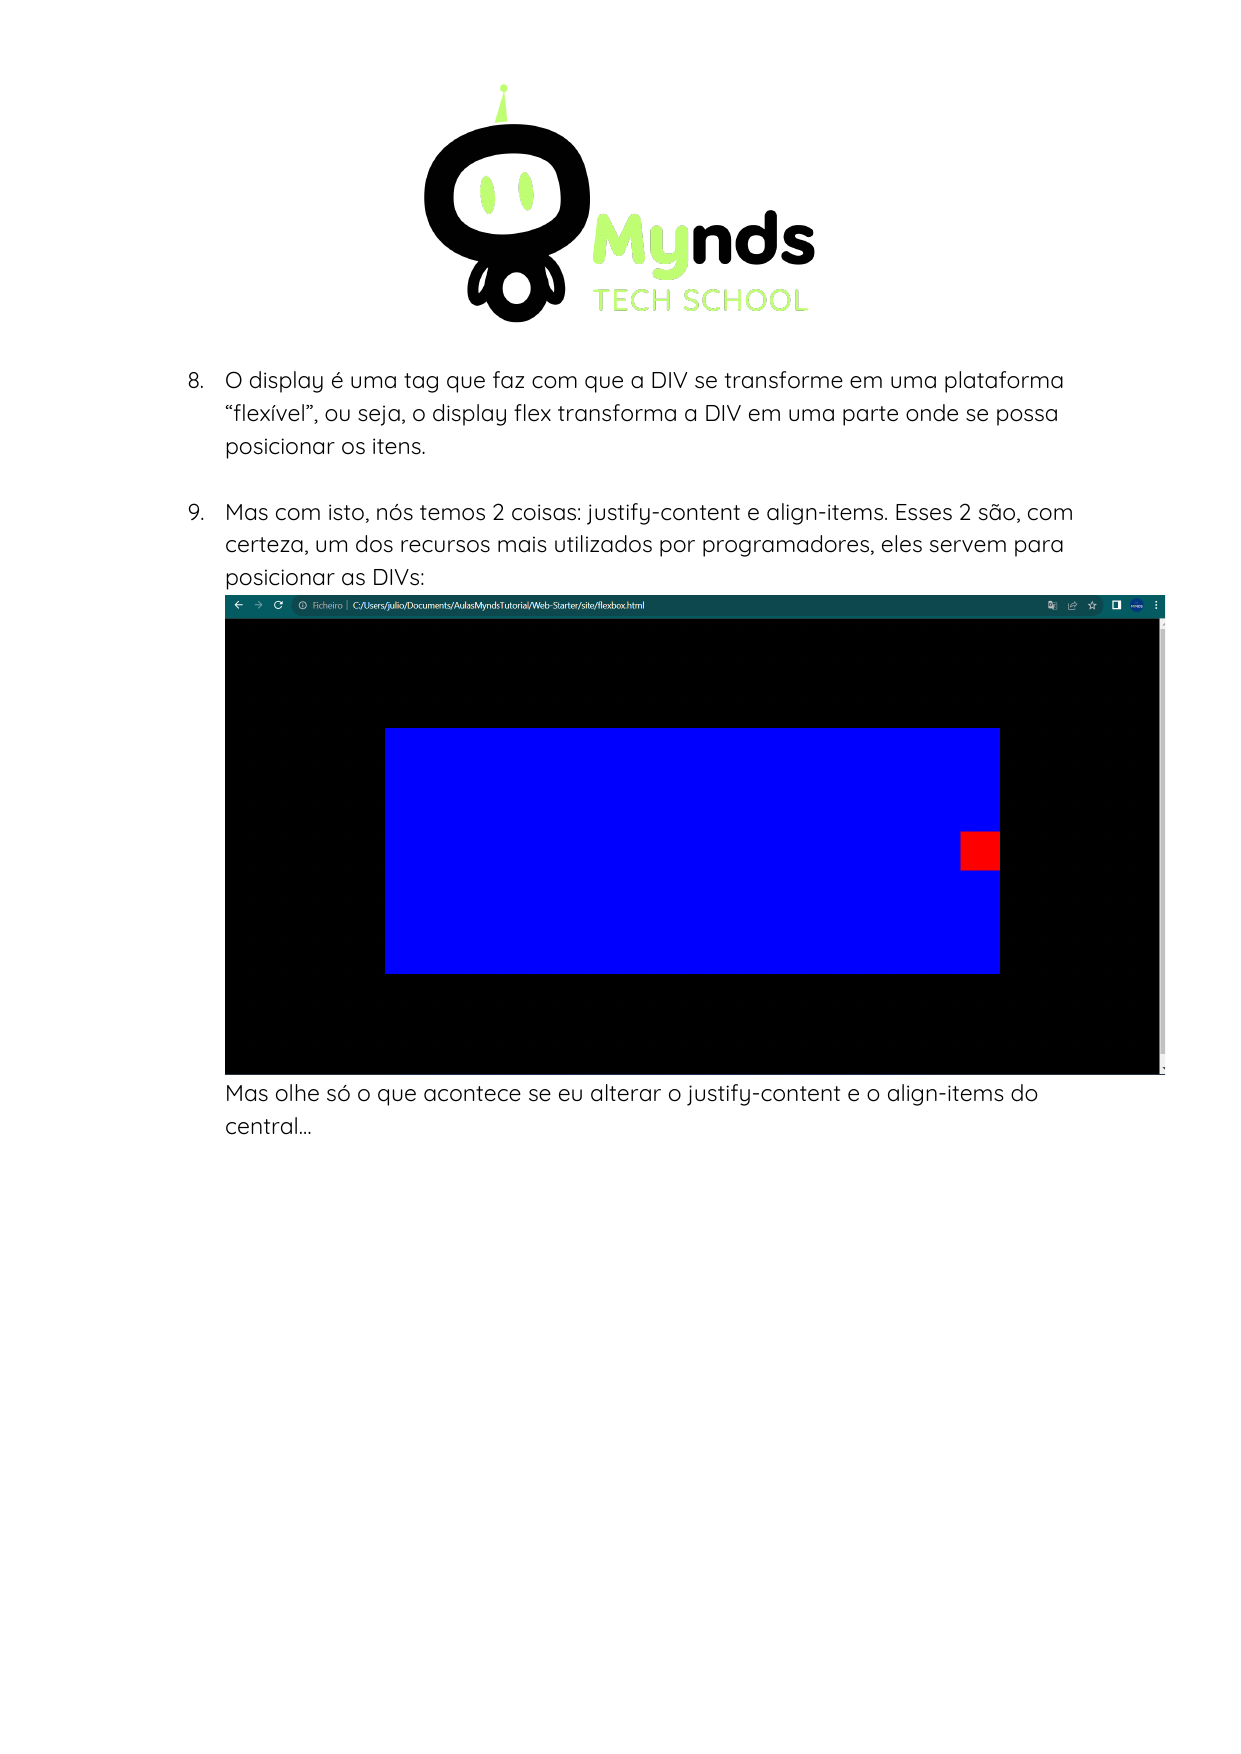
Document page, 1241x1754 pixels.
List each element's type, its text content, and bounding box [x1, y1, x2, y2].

picture [225, 595, 1166, 1075]
picture [415, 75, 825, 329]
list O display é uma tag que faz com que a DIV se transforme em uma plataforma “flexível”, ou seja, o display flex transforma a DIV em uma parte onde se possa posicionar os itens. [187, 365, 1090, 460]
